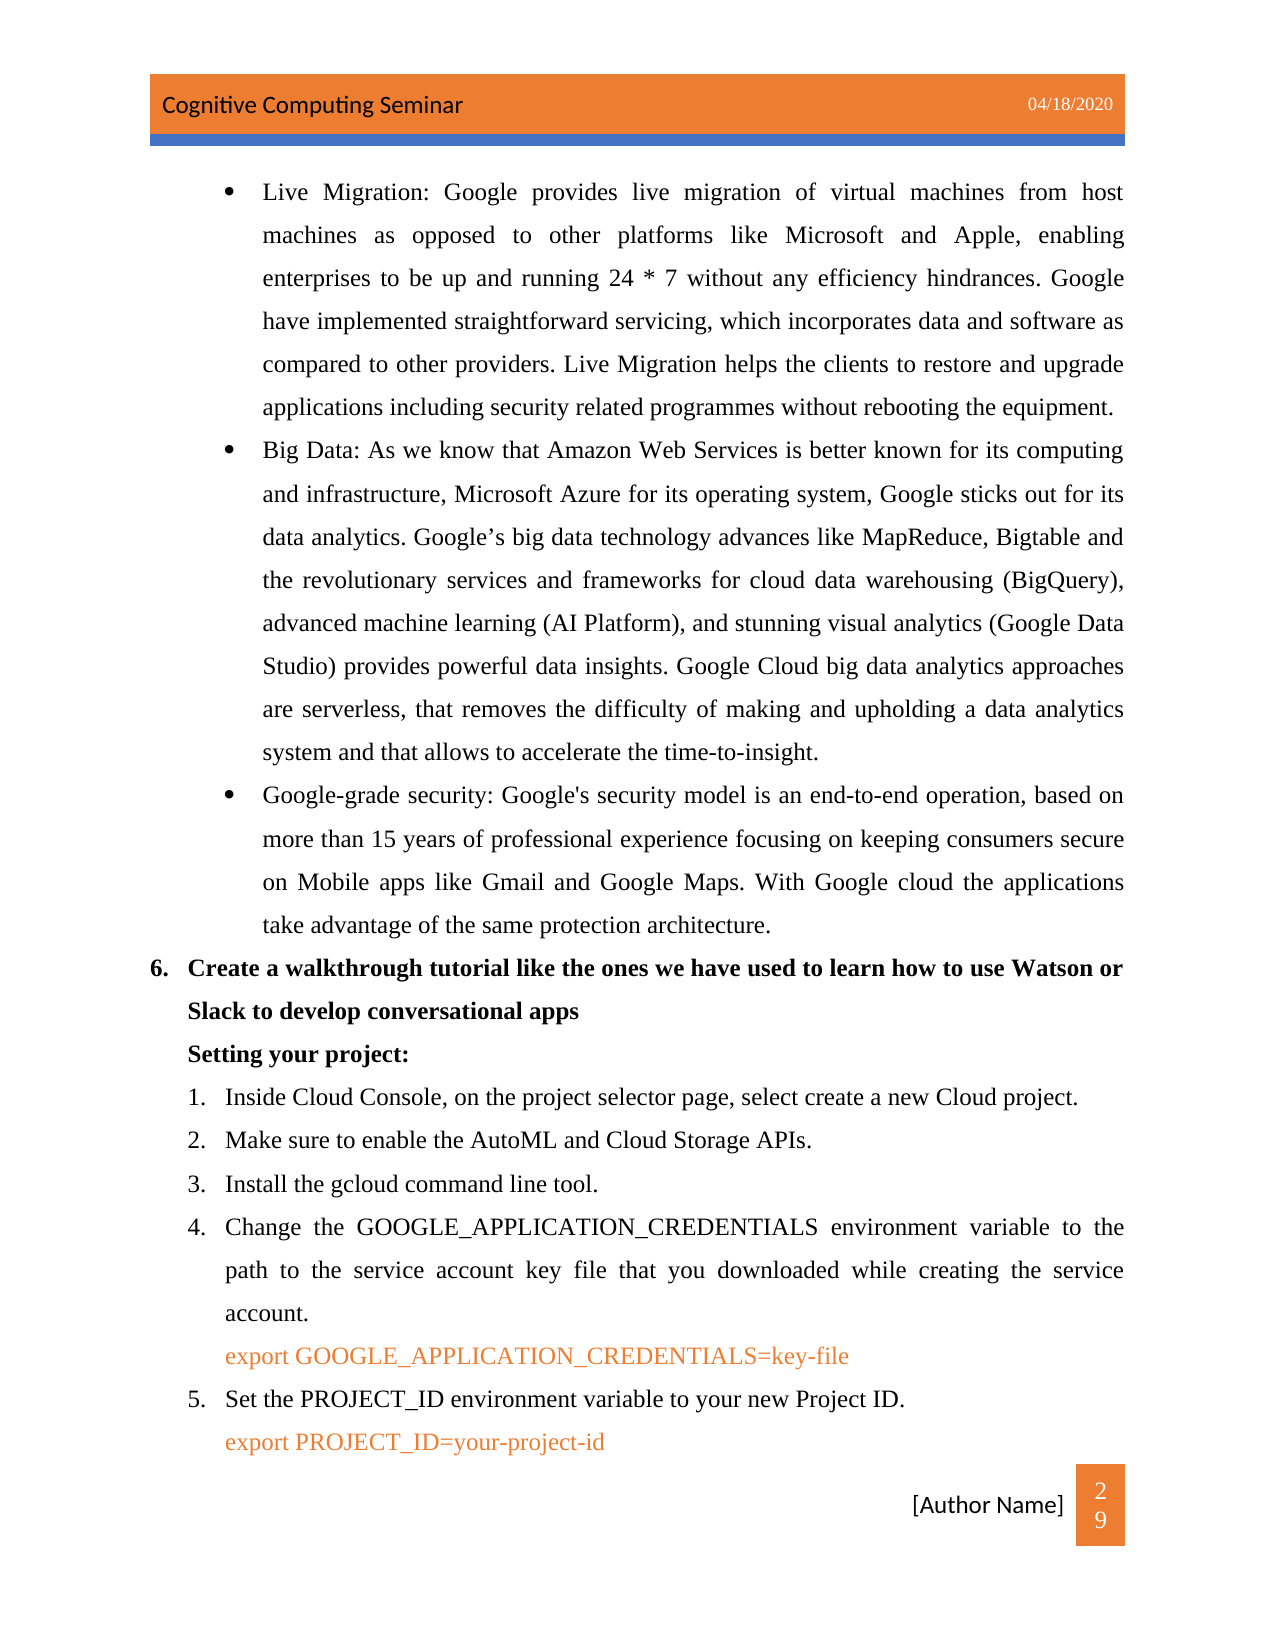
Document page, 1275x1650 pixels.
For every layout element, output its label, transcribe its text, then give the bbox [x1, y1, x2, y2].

list Google-grade security: Google's security model is an end-to-end operation, based on more than 15 years of professional experience focusing on keeping consumers secure on Mobile apps like Gmail and Google Maps. With Google cloud the applications take advantage of the same protection architecture. [225, 781, 1125, 939]
list Live Migration: Google provides live migration of virtual machines from host machines as opposed to other platforms like Microsoft and Apple, enabling enterprises to be up and running 24 * 7 without any efficiency hindrances. Google have implemented straightforward servicing, which incorporates data and software as compared to other providers. Live Migration helps the clients to restore and upgrade applications including security related programmes without rebooting the equipment. [225, 177, 1125, 421]
list export GOOGLE_APPLICATION_CREDENTIALS=key-file [225, 1341, 1125, 1370]
list Change the GOOGLE_APPLICATION_CREDENTIALS environment variable to the path to the service account key file that you downloaded while creating the service account. [187, 1212, 1125, 1327]
list Create a walkthrough tutorial like the ones we have used to learn how to use Watson or Slack to develop conversational apps [150, 953, 1125, 1025]
list Set the PROJECT_ID environment variable to your new Project ID. [187, 1384, 1125, 1413]
list Setting your project: [187, 1039, 1125, 1068]
list export PROJECT_ID=your-project-id [225, 1427, 1125, 1456]
list Make sure to enable the AutoML and Cloud Storage APIs. [187, 1126, 1125, 1154]
list Install the gcloud command line tool. [187, 1169, 1125, 1197]
list Inside Cloud Console, on the project selector page, select create a new Cloud project. [187, 1082, 1125, 1111]
list Big Data: As we know that Amazon Web Services is better known for its computing and infrastructure, Microsoft Azure for its operating system, Google sticks out for its data analytics. Google’s big data technology advances like MapReduce, Bigtable and the revolutionary services and frameworks for cloud data warehousing (BigQuery), advanced machine learning (AI Platform), and stunning visual analytics (Google Data Studio) provides powerful data insights. Google Cloud big data analytics approaches are serverless, that removes the difficulty of making and upholding a data analytics system and that allows to accelerate the time-to-insight. [225, 436, 1125, 766]
